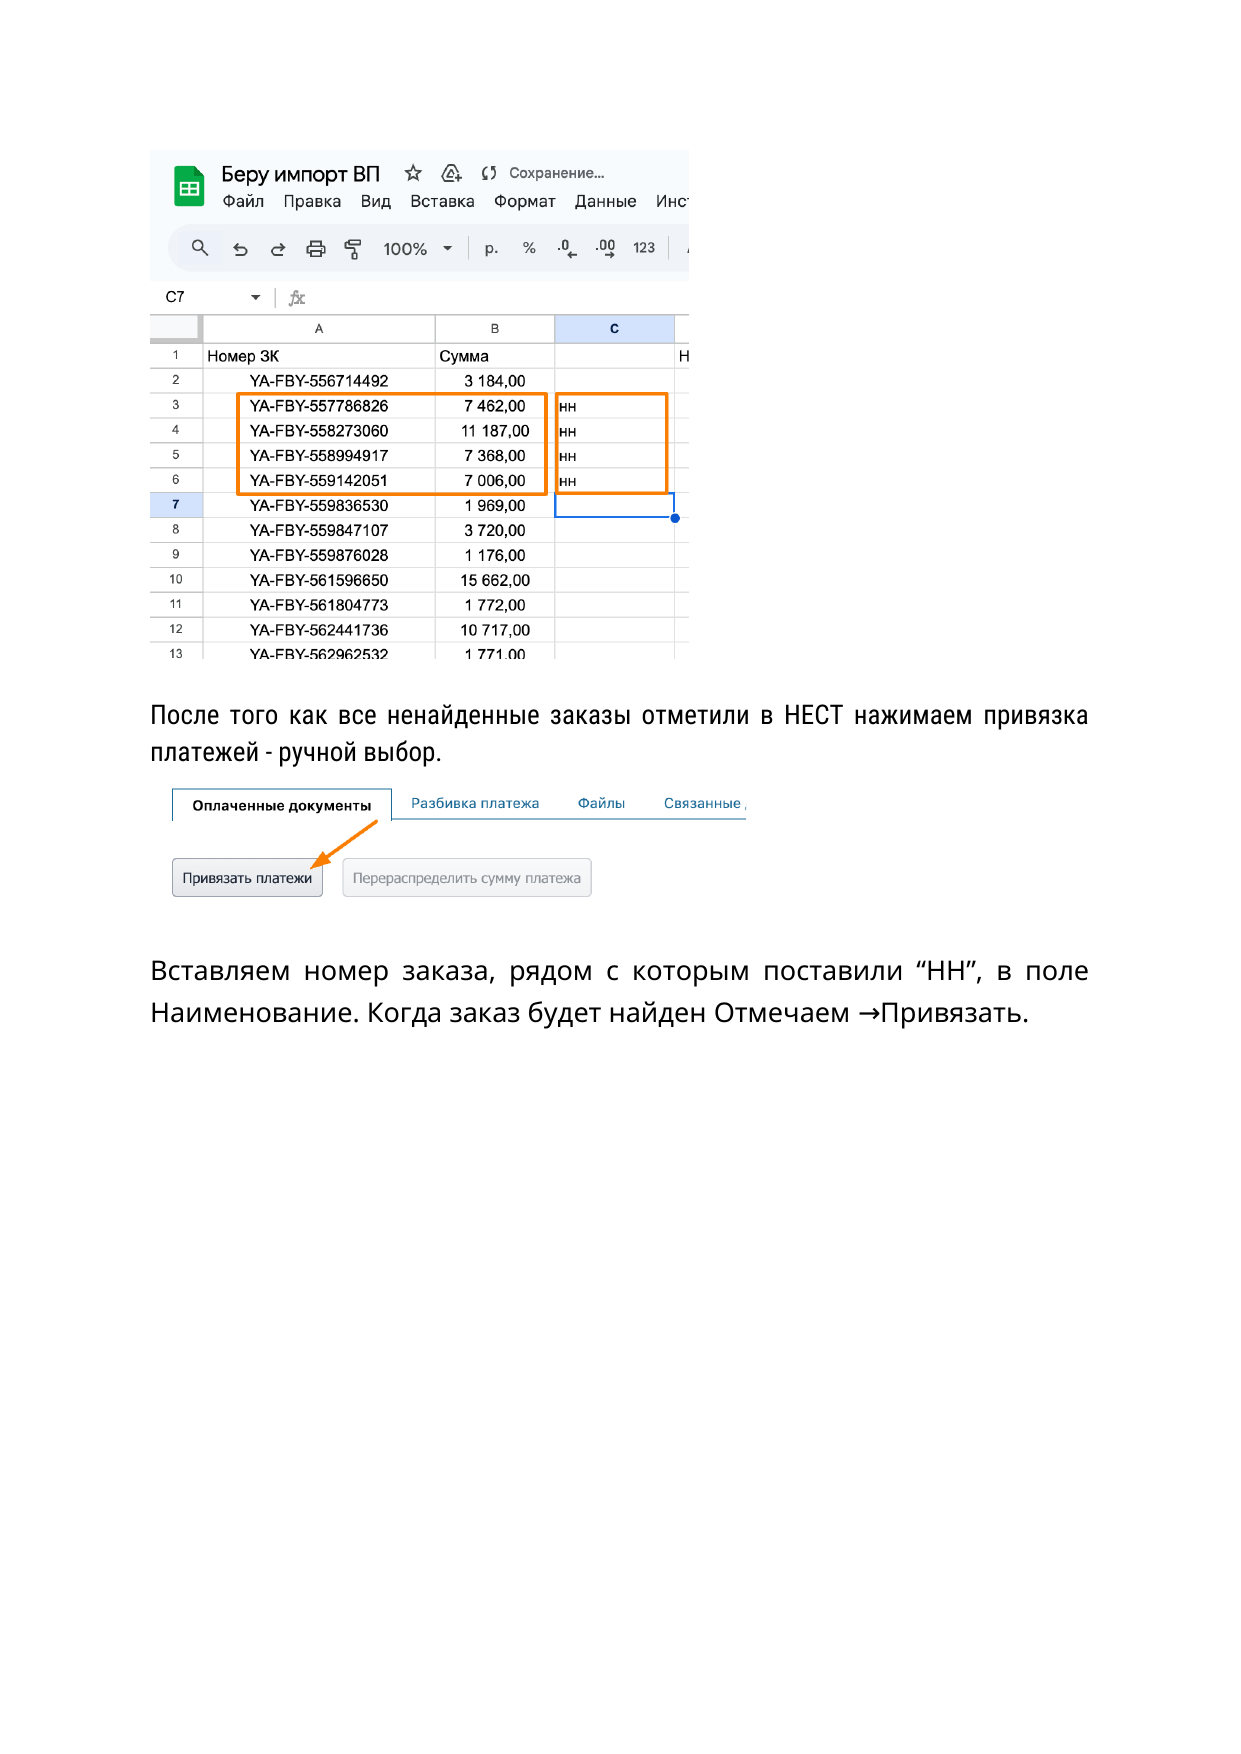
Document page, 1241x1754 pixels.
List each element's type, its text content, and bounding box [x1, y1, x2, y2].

picture [150, 772, 747, 911]
picture [150, 150, 689, 659]
text Вставляем номер заказа, рядом с которым поставили “НН”, в поле Наименование. Когда заказ будет найден Отмечаем →Привязать. [150, 951, 1090, 1031]
text После того как все ненайденные заказы отметили в НЕСТ нажимаем привязка платежей - ручной выбор. [150, 699, 1090, 768]
